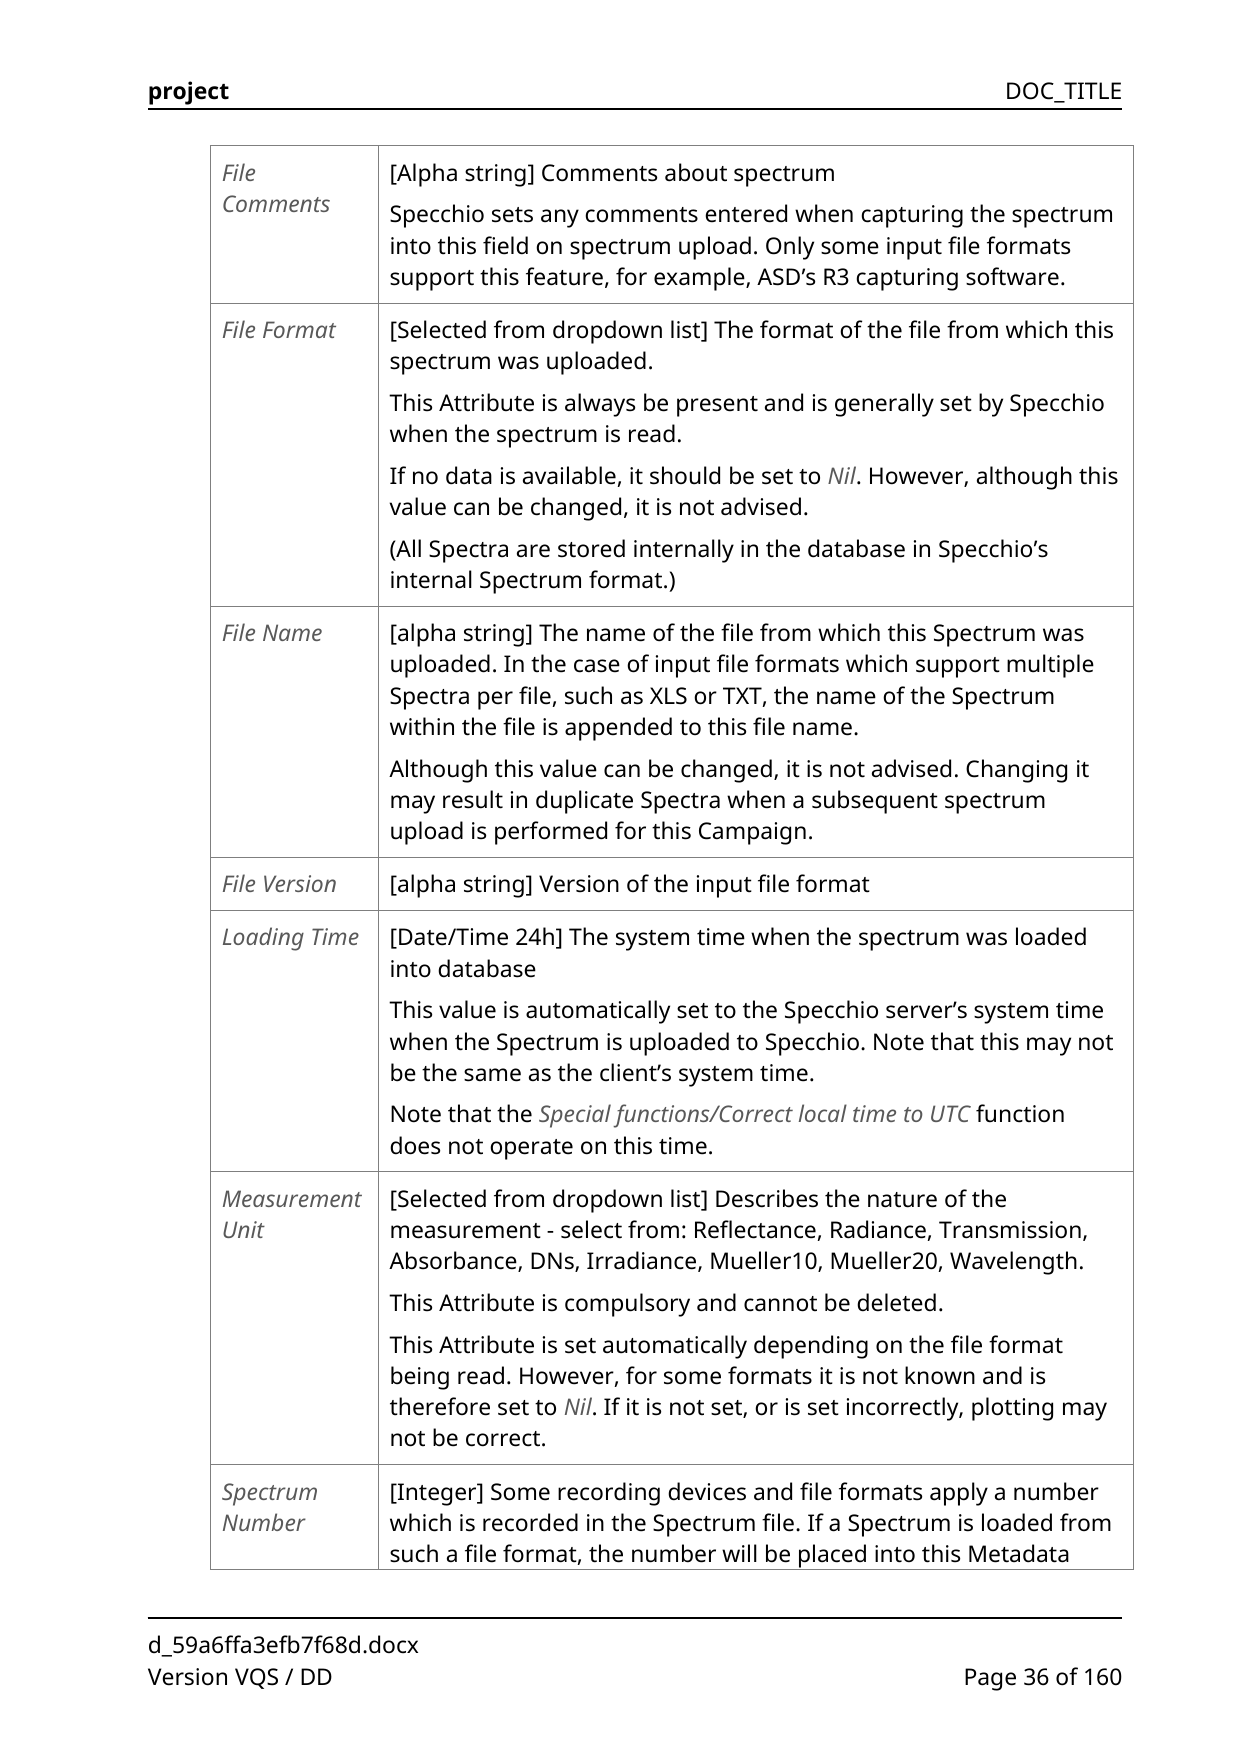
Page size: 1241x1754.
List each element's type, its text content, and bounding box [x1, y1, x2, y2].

table_cell [Alpha string] Comments about spectrum Specchio sets any comments entered when capturing the spectrum into this field on spectrum upload. Only some input file formats support this feature, for example, ASD’s R3 capturing software. [379, 146, 1133, 302]
table_cell Spectrum Number [211, 1465, 378, 1569]
table_cell File Format [211, 304, 378, 606]
table_cell File Version [211, 858, 378, 910]
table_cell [379, 1465, 1133, 1569]
table_cell [Date/Time 24h] The system time when the spectrum was loaded into database to the Specchio server’s system time Note that this may not be the same as the client’s system time. Note that the Special functions/Correct local time to UTC function does not operate on this time [379, 911, 1133, 1171]
table_cell [alpha string] Version of the input file format [379, 858, 1133, 910]
table_cell [Selected from dropdown list] of the measurement - s: Reflectance, Radiance, Transmission, Absorbance, DNs, Irradiance, Mueller10, Mueller20, Wavelength This Attribute is set automatically depending on the file format being read. However, for some formats it is not known and is therefore set to If it is not set, or is set incorrectly, plotting may not be correct. [379, 1172, 1133, 1464]
table_cell Measurement Unit [211, 1172, 378, 1464]
table_cell File Name [211, 607, 378, 857]
table_cell Loading Time [211, 911, 378, 1171]
table_cell [alpha string] The name of the file from which this Spectrum was uploaded. In the case of input file formats which support multiple Spectra per file, such as XLS or TXT, the name of the Spectrum within the file is appended to this file name. Although this value can be changed, it is not advised. Changing it may result in duplicate when a subsequent spectrum upload is performed for this Campaign. [379, 607, 1133, 857]
table_cell File Comments [211, 146, 378, 302]
table_cell [Selected from dropdown list] The format of the file from which this spectrum was uploaded. is and is generally set by Specchio when the spectrum is read it should be However, although this value can be changed, it is not advised. (All Spectra are stored internally in the database in Specchio’s internal Spectrum format.) [379, 304, 1133, 606]
